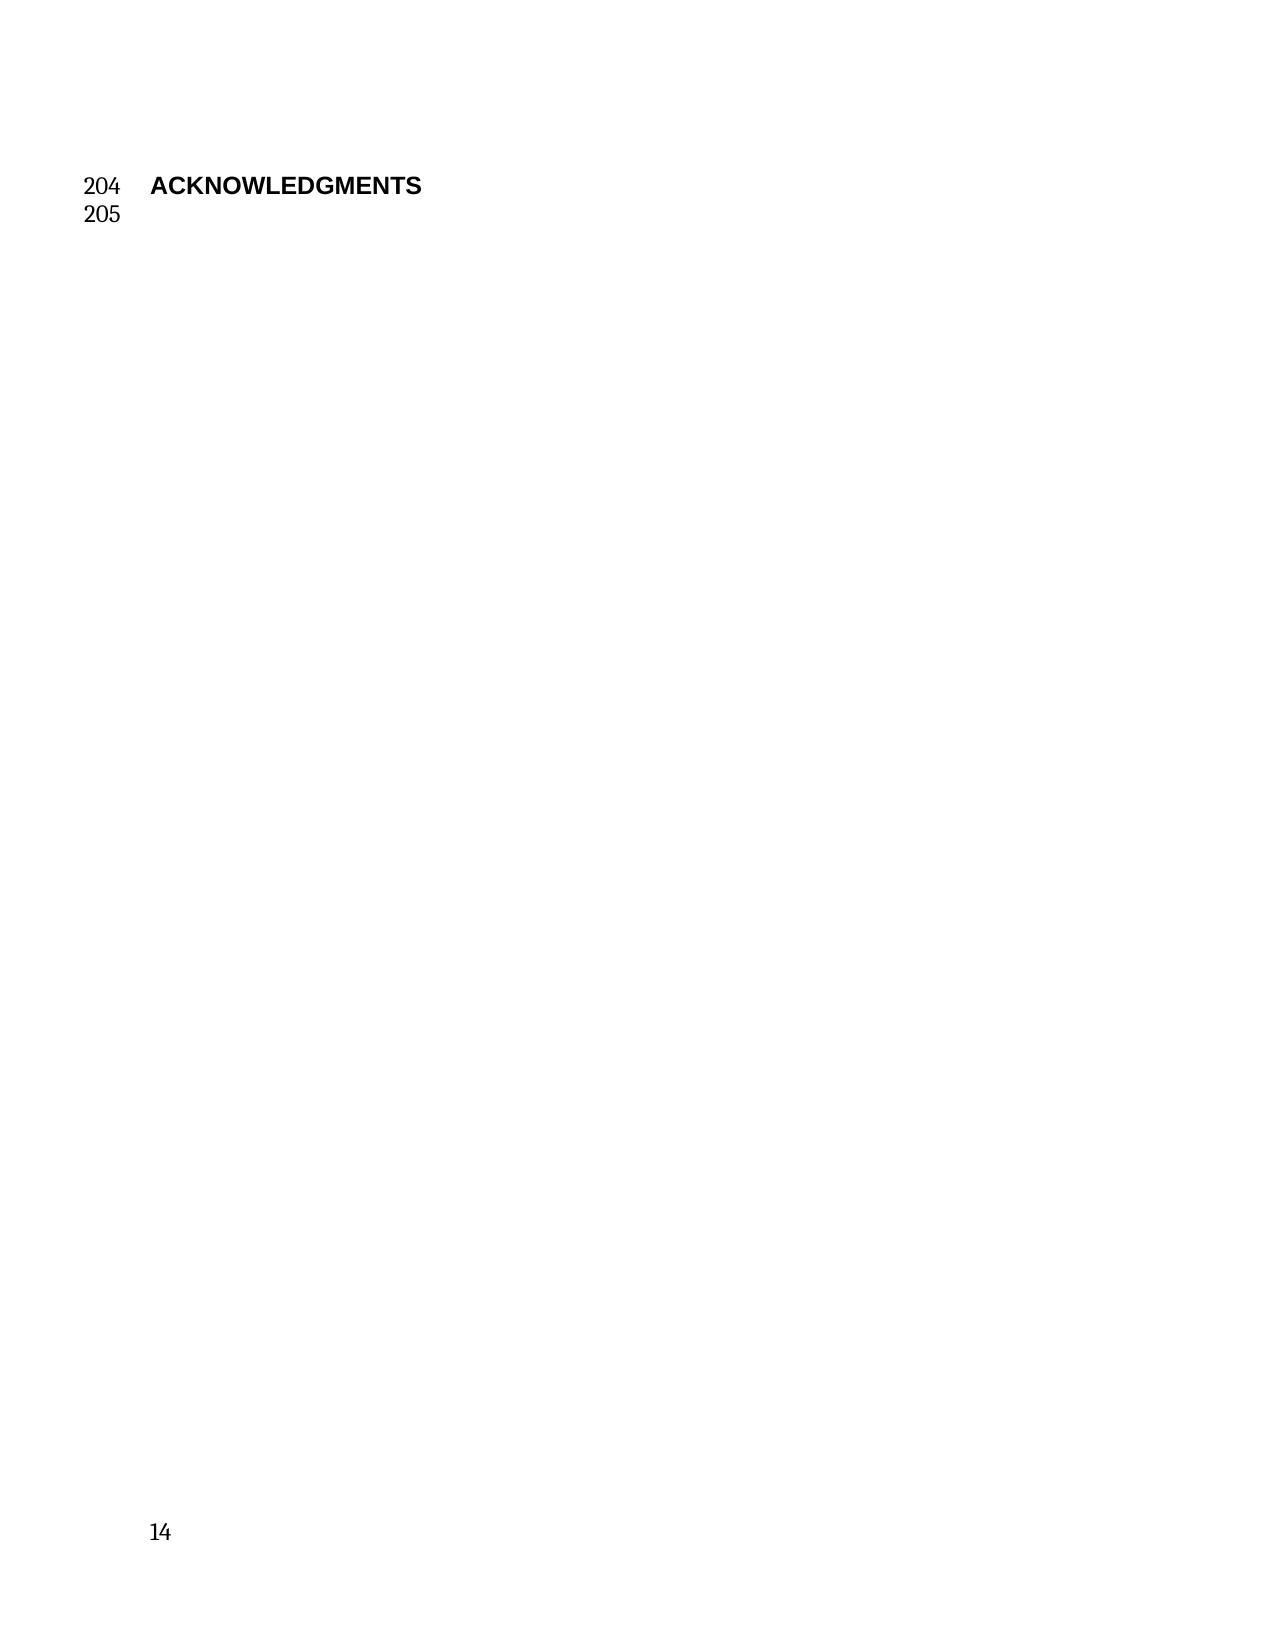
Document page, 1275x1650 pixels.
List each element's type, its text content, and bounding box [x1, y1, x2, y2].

subtitle ACKNOWLEDGMENTS [150, 171, 1125, 199]
